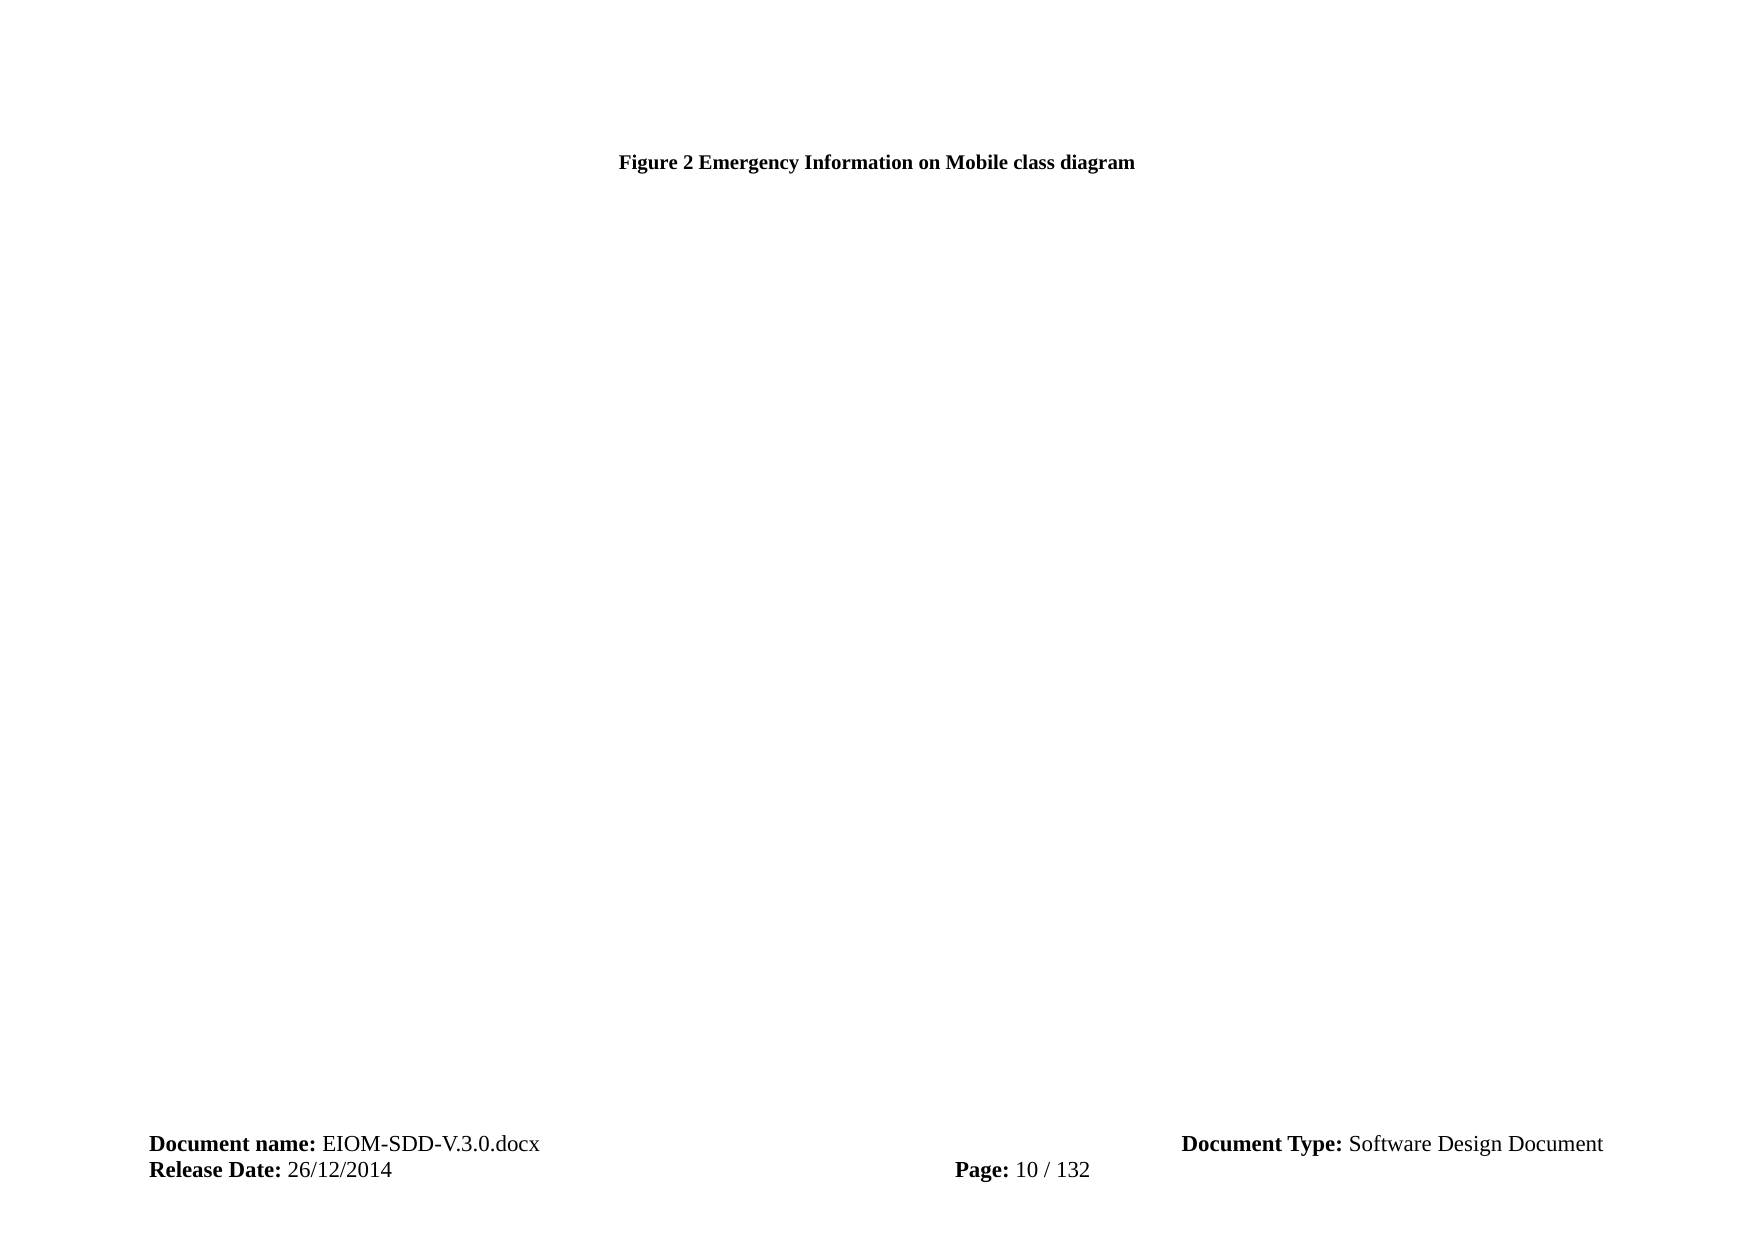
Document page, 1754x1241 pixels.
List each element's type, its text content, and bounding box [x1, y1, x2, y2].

text Figure 2 Emergency Information on Mobile class diagram [150, 150, 1604, 174]
